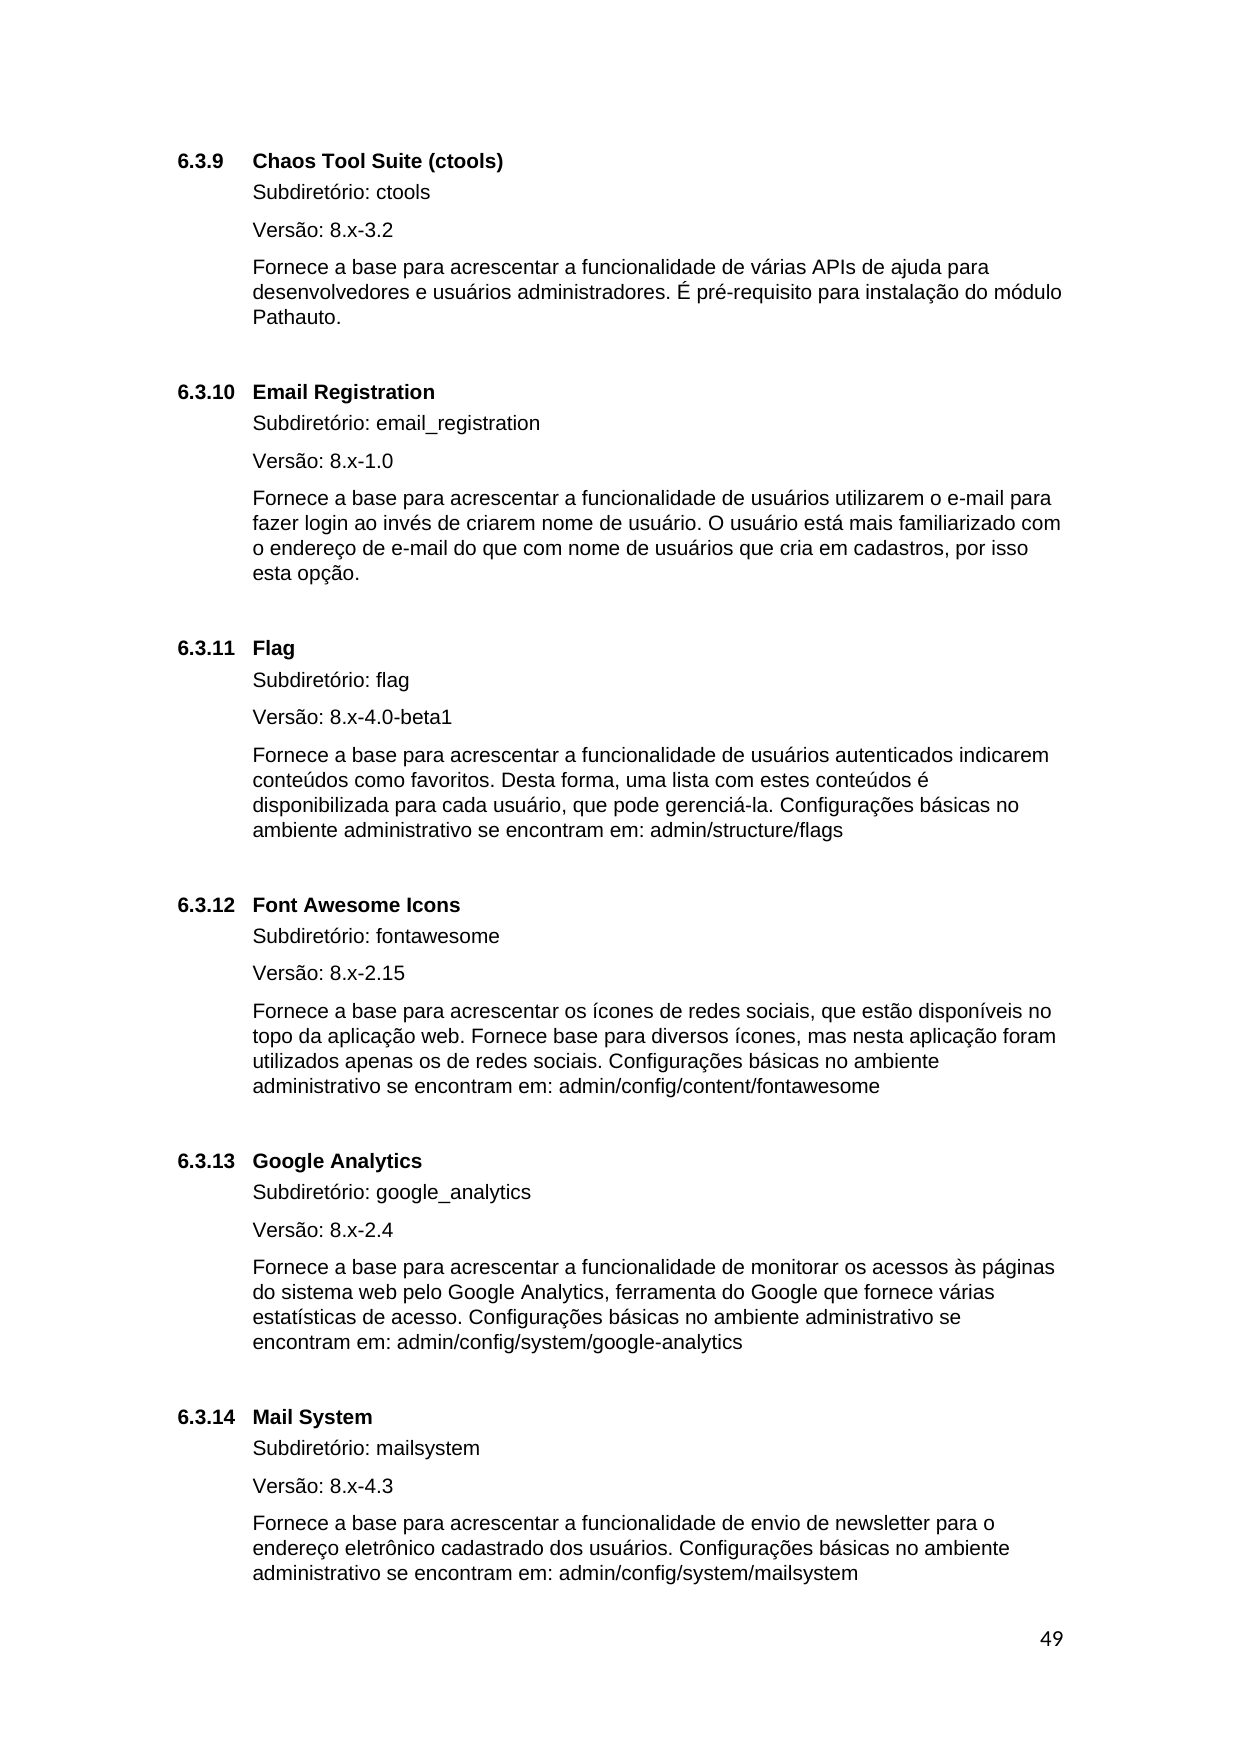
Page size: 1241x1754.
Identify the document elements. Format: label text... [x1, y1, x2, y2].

text Versão: 8.x-1.0 [252, 448, 1063, 473]
text Subdiretório: flag [252, 666, 1063, 691]
text Versão: 8.x-4.0-beta1 [252, 704, 1063, 729]
subtitle 6.3.10 Email Registration [177, 379, 1063, 404]
text Subdiretório: google_analytics [252, 1179, 1063, 1204]
text Fornece a base para acrescentar a funcionalidade de monitorar os acessos às páginas do sistema web pelo Google Analytics, ferramenta do Google que fornece várias estatísticas de acesso. Configurações básicas no ambiente administrativo se encontram em: admin/config/system/google-analytics [252, 1254, 1063, 1354]
text Versão: 8.x-2.15 [252, 960, 1063, 985]
text Versão: 8.x-2.4 [252, 1216, 1063, 1241]
text Versão: 8.x-4.3 [252, 1473, 1063, 1498]
text Fornece a base para acrescentar a funcionalidade de envio de newsletter para o endereço eletrônico cadastrado dos usuários. Configurações básicas no ambiente administrativo se encontram em: admin/config/system/mailsystem [252, 1510, 1063, 1585]
text Subdiretório: email_registration [252, 410, 1063, 435]
subtitle 6.3.11 Flag [177, 635, 1063, 660]
subtitle 6.3.14 Mail System [177, 1404, 1063, 1429]
text Subdiretório: ctools [252, 179, 1063, 204]
subtitle 6.3.13 Google Analytics [177, 1148, 1063, 1173]
text Versão: 8.x-3.2 [252, 216, 1063, 241]
text Fornece a base para acrescentar a funcionalidade de várias APIs de ajuda para desenvolvedores e usuários administradores. É pré-requisito para instalação do módulo Pathauto. [252, 254, 1063, 329]
text Fornece a base para acrescentar a funcionalidade de usuários utilizarem o e-mail para fazer login ao invés de criarem nome de usuário. O usuário está mais familiarizado com o endereço de e-mail do que com nome de usuários que cria em cadastros, por isso esta opção. [252, 485, 1063, 585]
text Fornece a base para acrescentar os ícones de redes sociais, que estão disponíveis no topo da aplicação web. Fornece base para diversos ícones, mas nesta aplicação foram utilizados apenas os de redes sociais. Configurações básicas no ambiente administrativo se encontram em: admin/config/content/fontawesome [252, 998, 1063, 1098]
text Subdiretório: mailsystem [252, 1435, 1063, 1460]
text Subdiretório: fontawesome [252, 923, 1063, 948]
subtitle 6.3.12 Font Awesome Icons [177, 891, 1063, 916]
text Fornece a base para acrescentar a funcionalidade de usuários autenticados indicarem conteúdos como favoritos. Desta forma, uma lista com estes conteúdos é disponibilizada para cada usuário, que pode gerenciá-la. Configurações básicas no ambiente administrativo se encontram em: admin/structure/flags [252, 741, 1063, 841]
subtitle 6.3.9 Chaos Tool Suite (ctools) [177, 148, 1063, 173]
